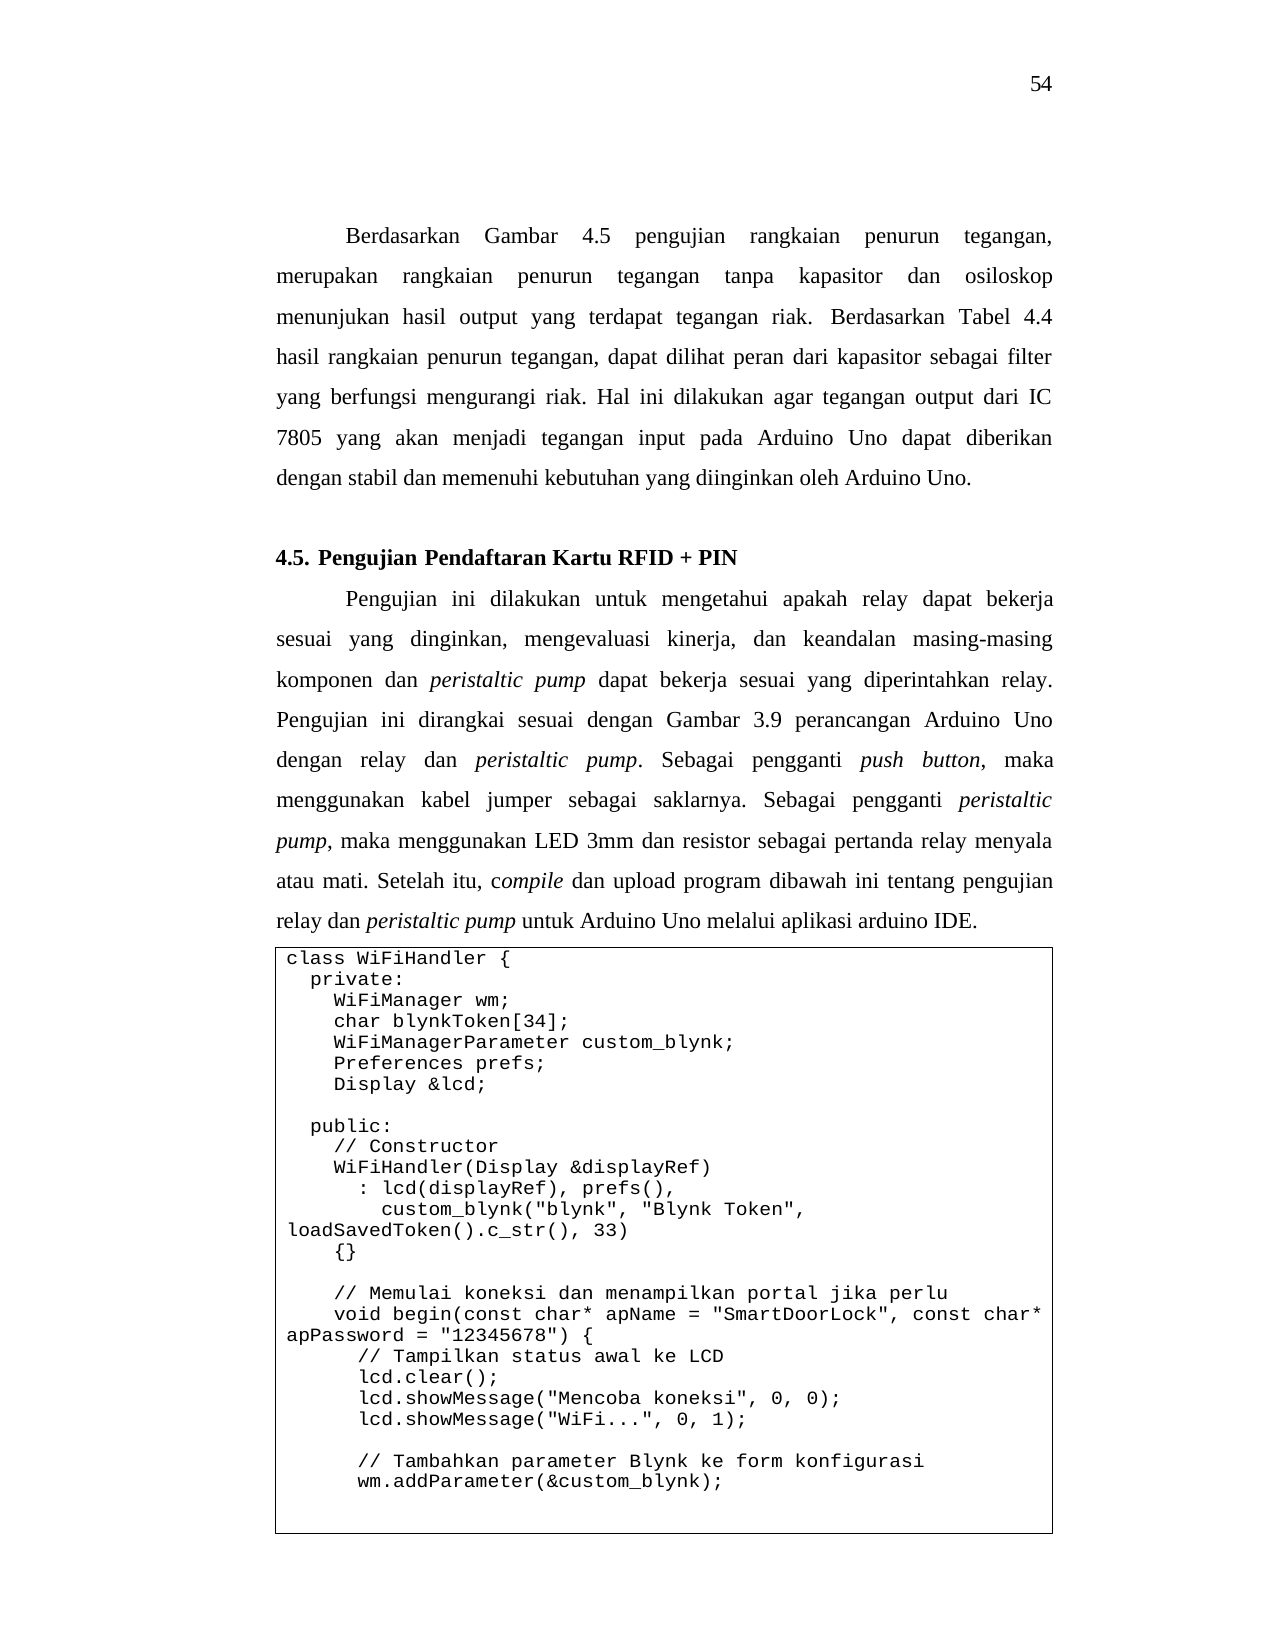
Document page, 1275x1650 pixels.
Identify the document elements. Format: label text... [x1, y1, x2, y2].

text Pengujian ini dilakukan untuk mengetahui apakah relay dapat bekerja sesuai yang dinginkan, mengevaluasi kinerja, dan keandalan masing-masing komponen dan peristaltic pump dapat bekerja sesuai yang diperintahkan relay. Pengujian ini dirangkai sesuai dengan Gambar 3.9 perancangan Arduino Uno dengan relay dan peristaltic pump. Sebagai pengganti push button, maka menggunakan kabel jumper sebagai saklarnya. Sebagai pengganti peristaltic pump, maka menggunakan LED 3mm dan resistor sebagai pertanda relay menyala atau mati. Setelah itu, compile dan upload program dibawah ini tentang pengujian relay dan peristaltic pump untuk Arduino Uno melalui aplikasi arduino IDE. [276, 585, 1054, 934]
text Berdasarkan Gambar 4.5 pengujian rangkaian penurun tegangan, merupakan rangkaian penurun tegangan tanpa kapasitor dan osiloskop menunjukan hasil output yang terdapat tegangan riak. Berdasarkan Tabel 4.4 hasil rangkaian penurun tegangan, dapat dilihat peran dari kapasitor sebagai filter yang berfungsi mengurangi riak. Hal ini dilakukan agar tegangan output dari IC 7805 yang akan menjadi tegangan input pada Arduino Uno dapat diberikan dengan stabil dan memenuhi kebutuhan yang diinginkan oleh Arduino Uno. [276, 222, 1053, 490]
list Pengujian Pendaftaran Kartu RFID + PIN [275, 544, 1087, 571]
